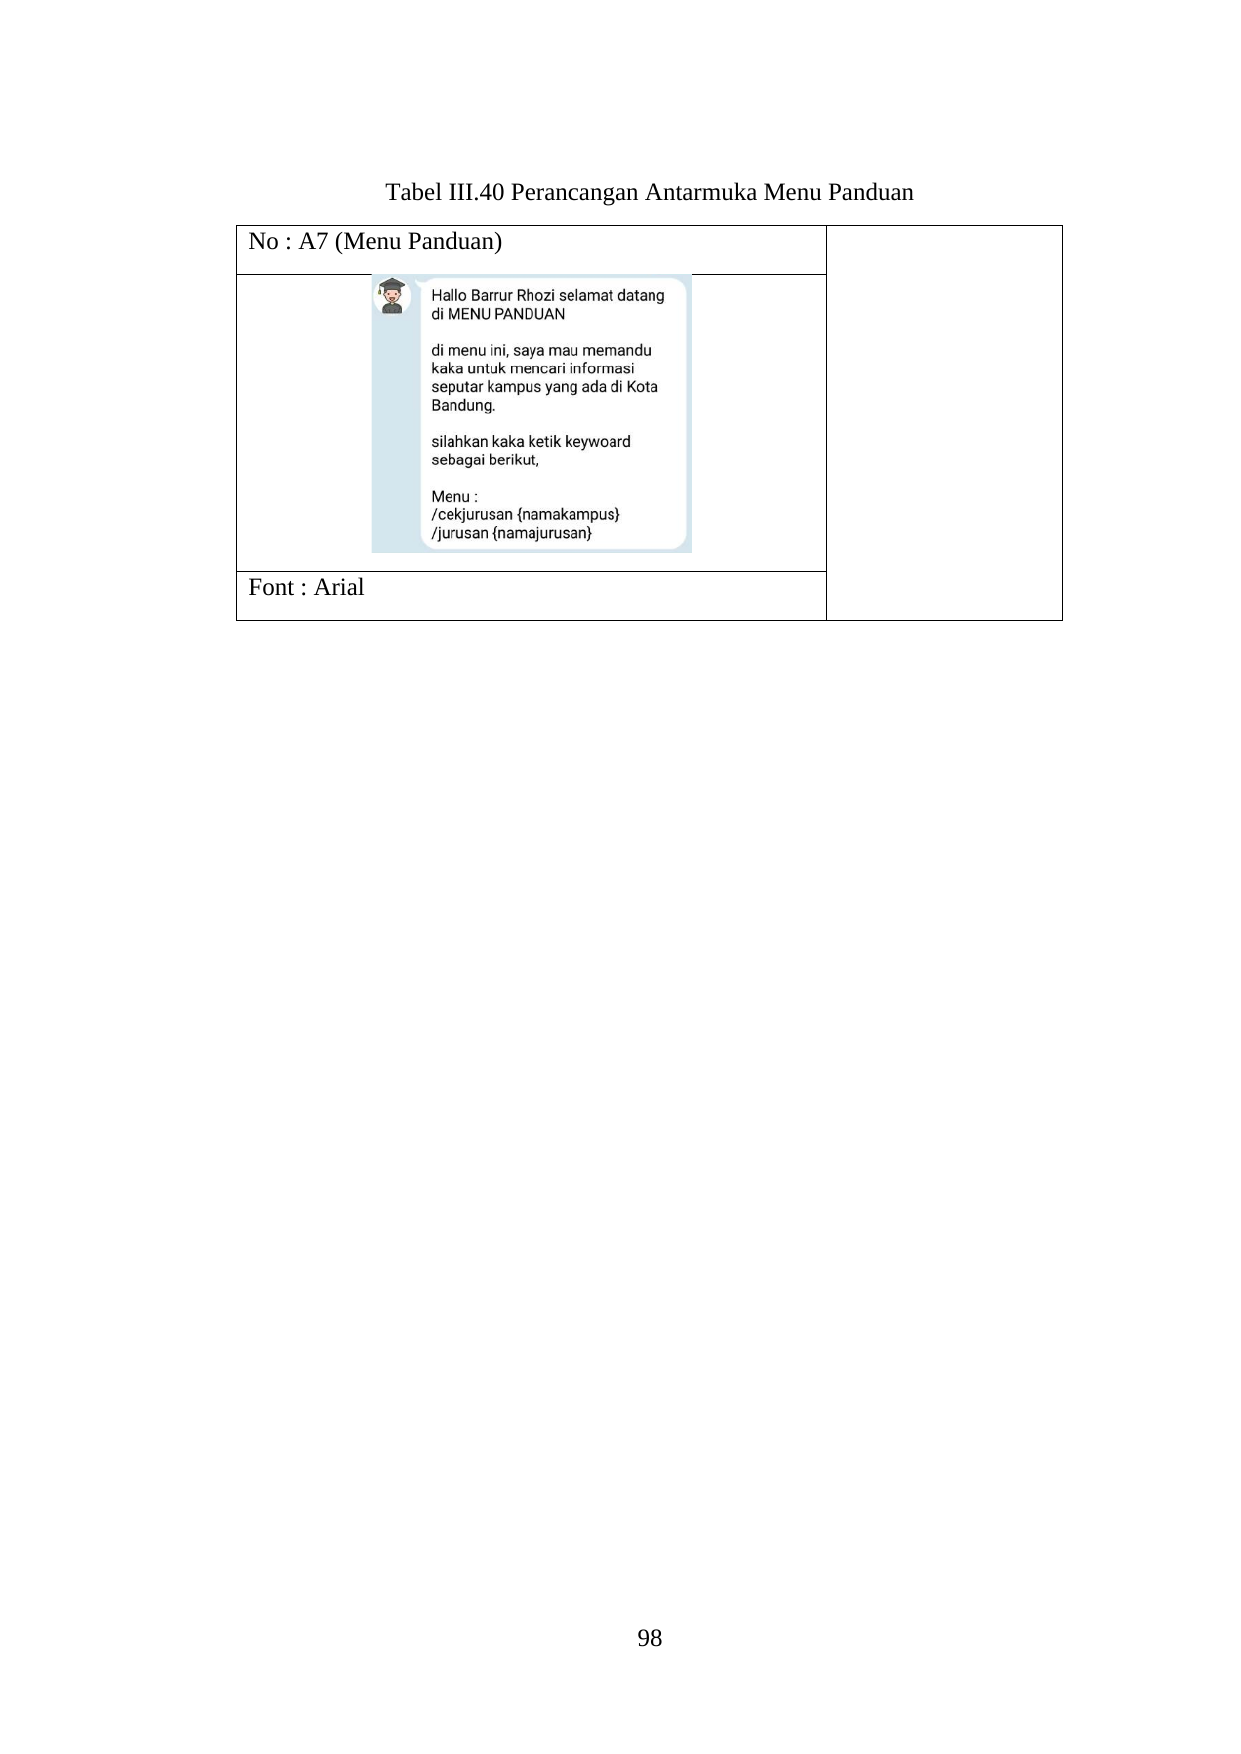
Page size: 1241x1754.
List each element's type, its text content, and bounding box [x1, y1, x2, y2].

picture [371, 274, 692, 553]
table_header No : A7 (Menu Panduan) [237, 226, 826, 274]
table_cell [237, 275, 826, 571]
table_cell Font : Arial [237, 572, 826, 620]
table_header [827, 226, 1062, 620]
text Tabel III.40 Perancangan Antarmuka Menu Panduan [236, 177, 1063, 206]
